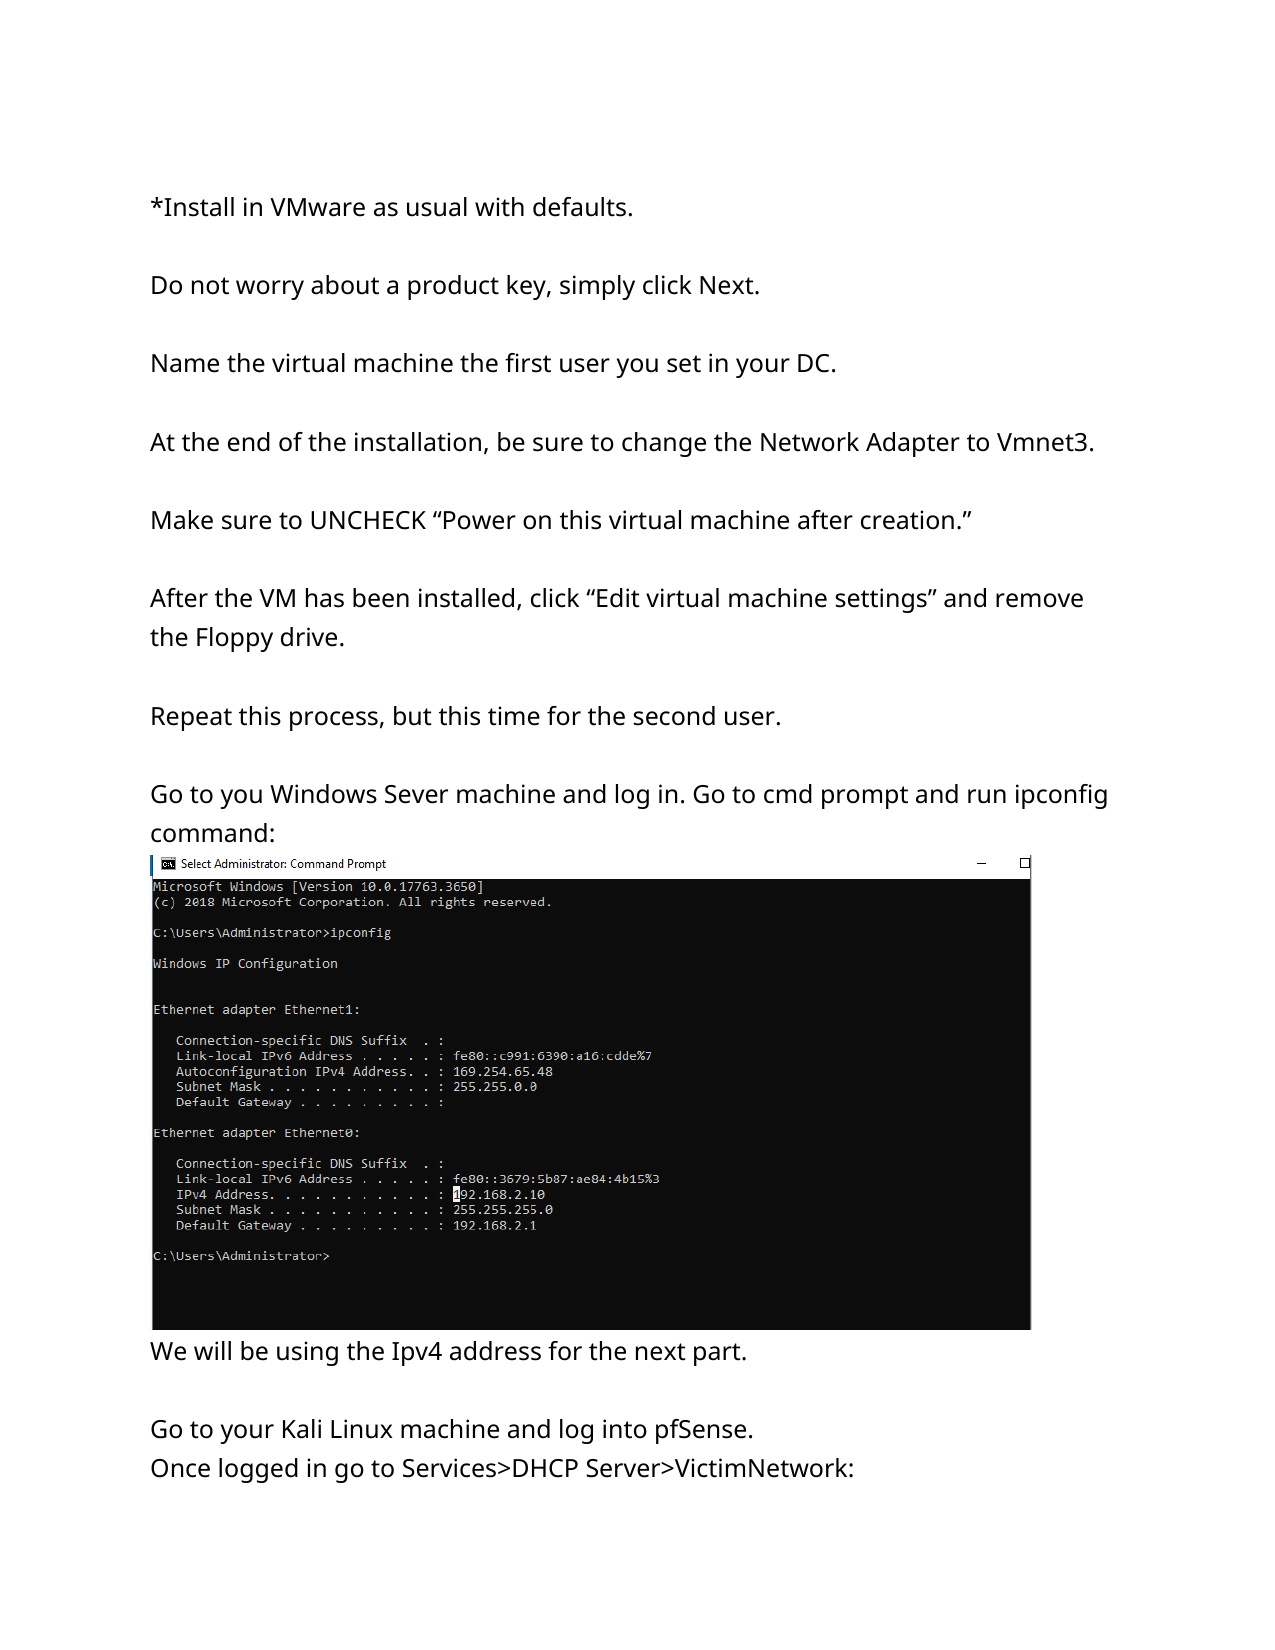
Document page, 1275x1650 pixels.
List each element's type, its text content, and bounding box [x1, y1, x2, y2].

text After the VM has been installed, click “Edit virtual machine settings” and remove the Floppy drive. [150, 581, 1125, 654]
picture [150, 855, 1032, 1330]
text *Install in VMware as usual with defaults. [150, 189, 1125, 223]
text Repeat this process, but this time for the second user. [150, 698, 1125, 732]
text Make sure to UNCHECK “Power on this virtual machine after creation.” [150, 502, 1125, 537]
text Go to you Windows Sever machine and log in. Go to cmd prompt and run ipconfig command: [150, 777, 1125, 850]
text Name the virtual machine the first user you set in your DC. [150, 346, 1125, 380]
text We will be using the Ipv4 address for the next part. [150, 1333, 1125, 1368]
text Do not worry about a product key, simply click Next. [150, 267, 1125, 302]
text Once logged in go to Services>DHCP Server>VictimNetwork: [150, 1451, 1125, 1485]
text At the end of the installation, be sure to change the Network Adapter to Vmnet3. [150, 424, 1125, 458]
text Go to your Kali Linux machine and log into pfSense. [150, 1412, 1125, 1446]
